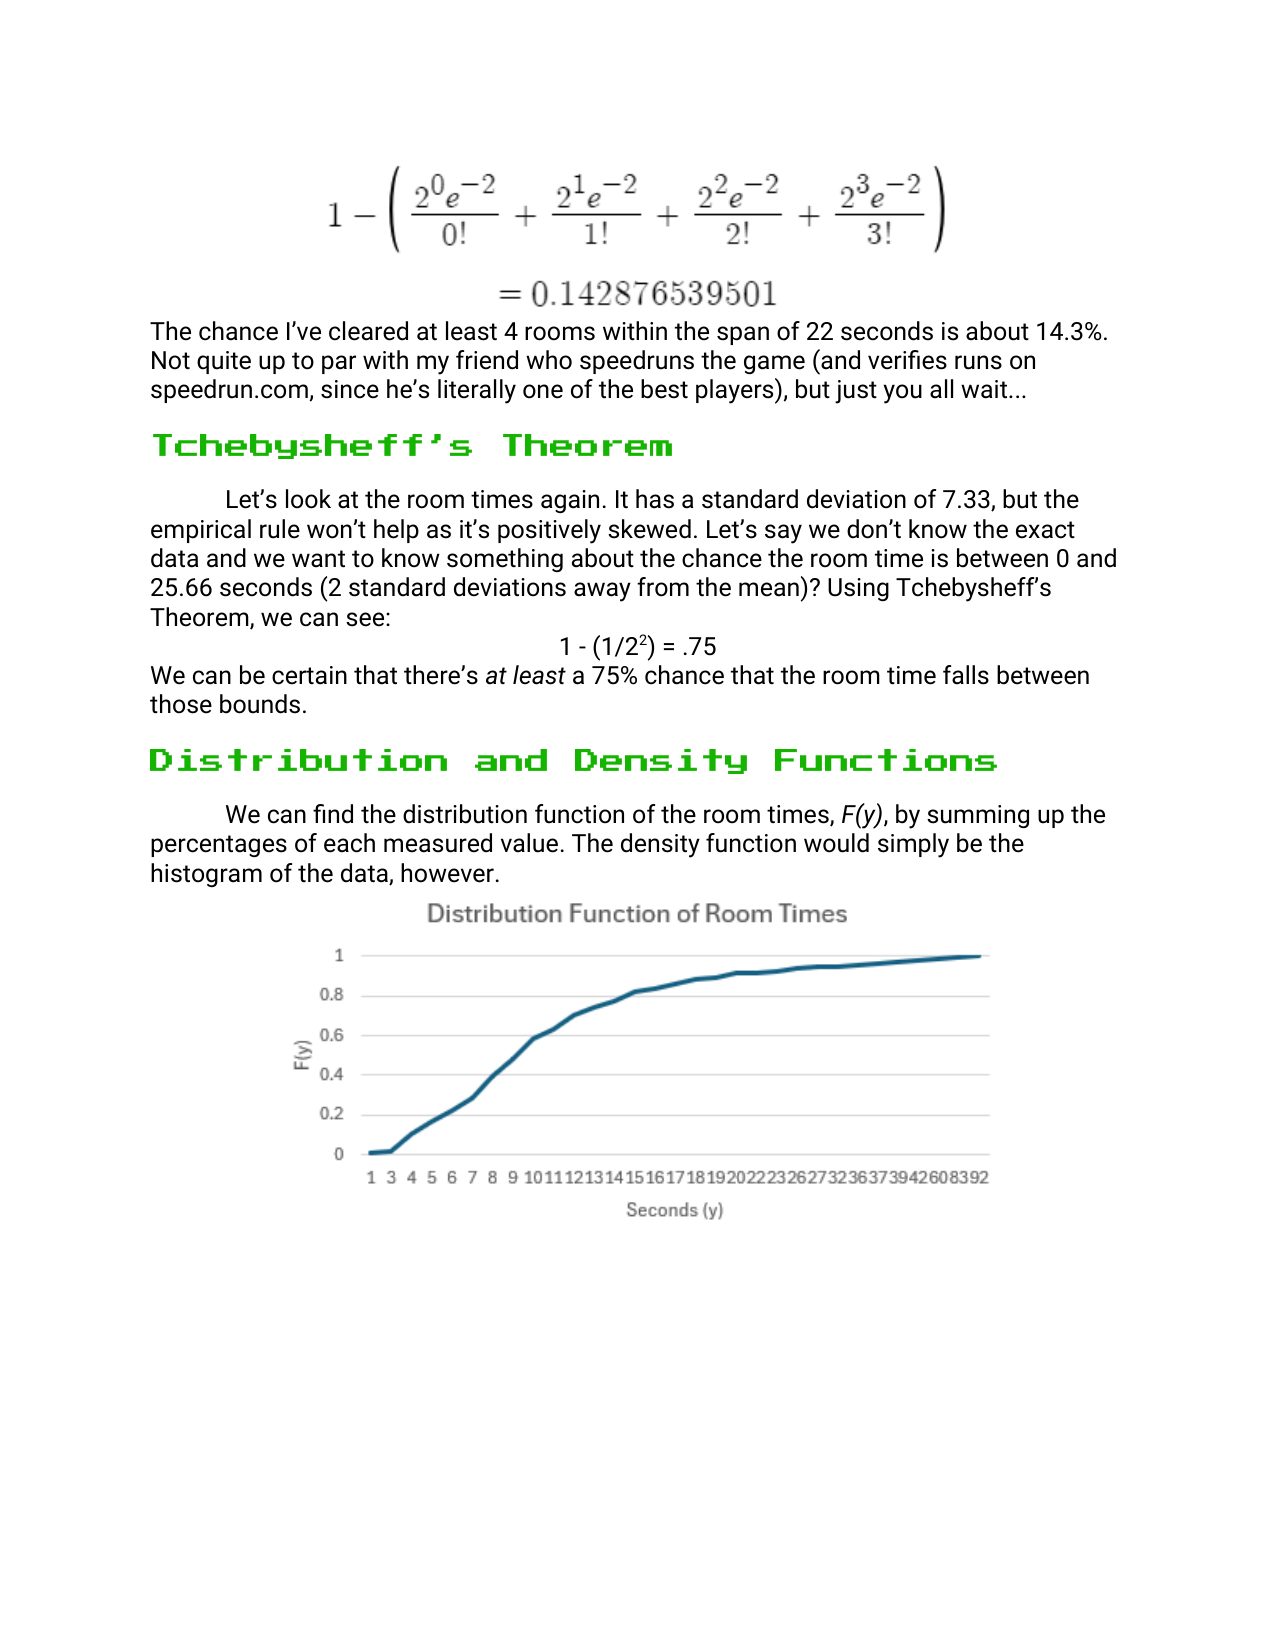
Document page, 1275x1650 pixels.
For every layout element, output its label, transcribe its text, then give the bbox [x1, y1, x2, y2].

text We can find the distribution function of the room times, F(y), by summing up the percentages of each measured value. The density function would simply be the histogram of the data, however. [150, 800, 1125, 888]
text 1 - (1/22) = .75 [150, 632, 1125, 661]
picture [313, 150, 962, 318]
picture [281, 888, 994, 1237]
text Distribution and Density Functions [150, 749, 1125, 774]
text Let’s look at the room times again. It has a standard deviation of 7.33, but the empirical rule won’t help as it’s positively skewed. Let’s say we don’t know the exact data and we want to know something about the chance the room time is between 0 and 25.66 seconds (2 standard deviations away from the mean)? Using Tchebysheff’s Theorem, we can see: [150, 486, 1125, 632]
text Tchebysheff’s Theorem [150, 434, 1125, 459]
text The chance I’ve cleared at least 4 rooms within the span of 22 seconds is about 14.3%. Not quite up to par with my friend who speedruns the game (and verifies runs on speedrun.com, since he’s literally one of the best players), but just you all wait... [150, 317, 1125, 405]
text We can be certain that there’s at least a 75% chance that the room time falls between those bounds. [150, 661, 1125, 720]
